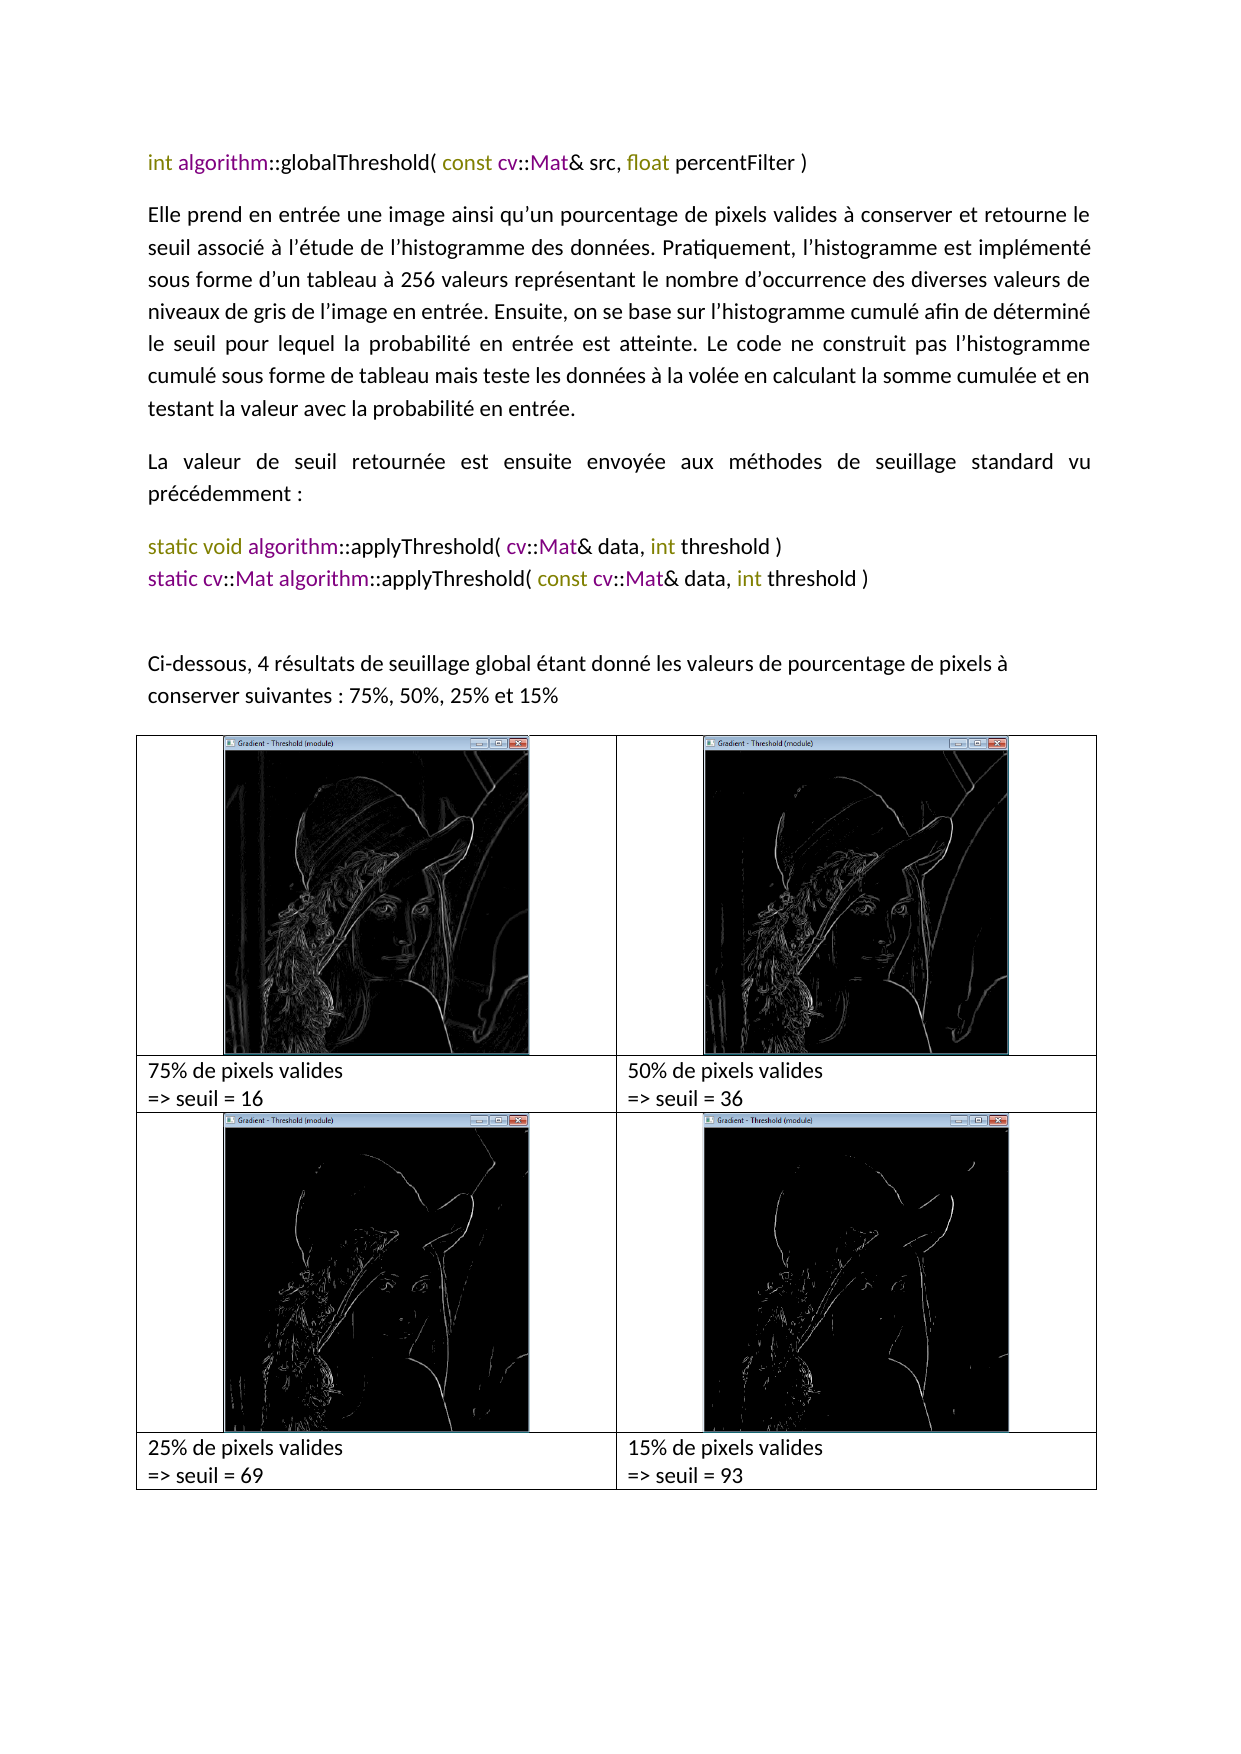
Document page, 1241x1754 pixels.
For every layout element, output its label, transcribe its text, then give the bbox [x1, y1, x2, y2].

picture [703, 735, 1009, 1055]
table_cell 75% de pixels valides => seuil = 16 [137, 1056, 616, 1112]
table_cell [137, 1113, 223, 1432]
table_header [530, 736, 616, 1055]
picture [702, 1113, 1010, 1433]
table_cell [617, 1113, 702, 1432]
table_cell 50% de pixels valides => seuil = 36 [617, 1056, 1096, 1112]
picture [223, 735, 530, 1055]
text La valeur de seuil retournée est ensuite envoyée aux méthodes de seuillage standard vu précédemment : [148, 447, 1093, 507]
picture [223, 1113, 530, 1433]
table_cell 25% de pixels valides => seuil = 69 [137, 1433, 616, 1489]
table_cell [530, 1113, 616, 1432]
table_cell [1010, 1113, 1096, 1432]
table_header [1009, 736, 1096, 1055]
text Ci-dessous, 4 résultats de seuillage global étant donné les valeurs de pourcentage de pixels à conserver suivantes : 75%, 50%, 25% et 15% [148, 649, 1093, 709]
text int algorithm::globalThreshold( const cv::Mat& src, float percentFilter ) [148, 148, 1093, 176]
text static void algorithm::applyThreshold( cv::Mat& data, int threshold ) [148, 532, 1093, 560]
text Elle prend en entrée une image ainsi qu’un pourcentage de pixels valides à conserver et retourne le seuil associé à l’étude de l’histogramme des données. Pratiquement, l’histogramme est implémenté sous forme d’un tableau à 256 valeurs représentant le nombre d’occurrence des diverses valeurs de niveaux de gris de l’image en entrée. Ensuite, on se base sur l’histogramme cumulé afin de déterminé le seuil pour lequel la probabilité en entrée est atteinte. Le code ne construit pas l’histogramme cumulé sous forme de tableau mais teste les données à la volée en calculant la somme cumulée et en testant la valeur avec la probabilité en entrée. [148, 201, 1093, 422]
table_header [617, 736, 703, 1055]
text static cv::Mat algorithm::applyThreshold( const cv::Mat& data, int threshold ) [148, 564, 1093, 592]
table_header [137, 736, 223, 1055]
table_cell 15% de pixels valides => seuil = 93 [617, 1433, 1096, 1489]
